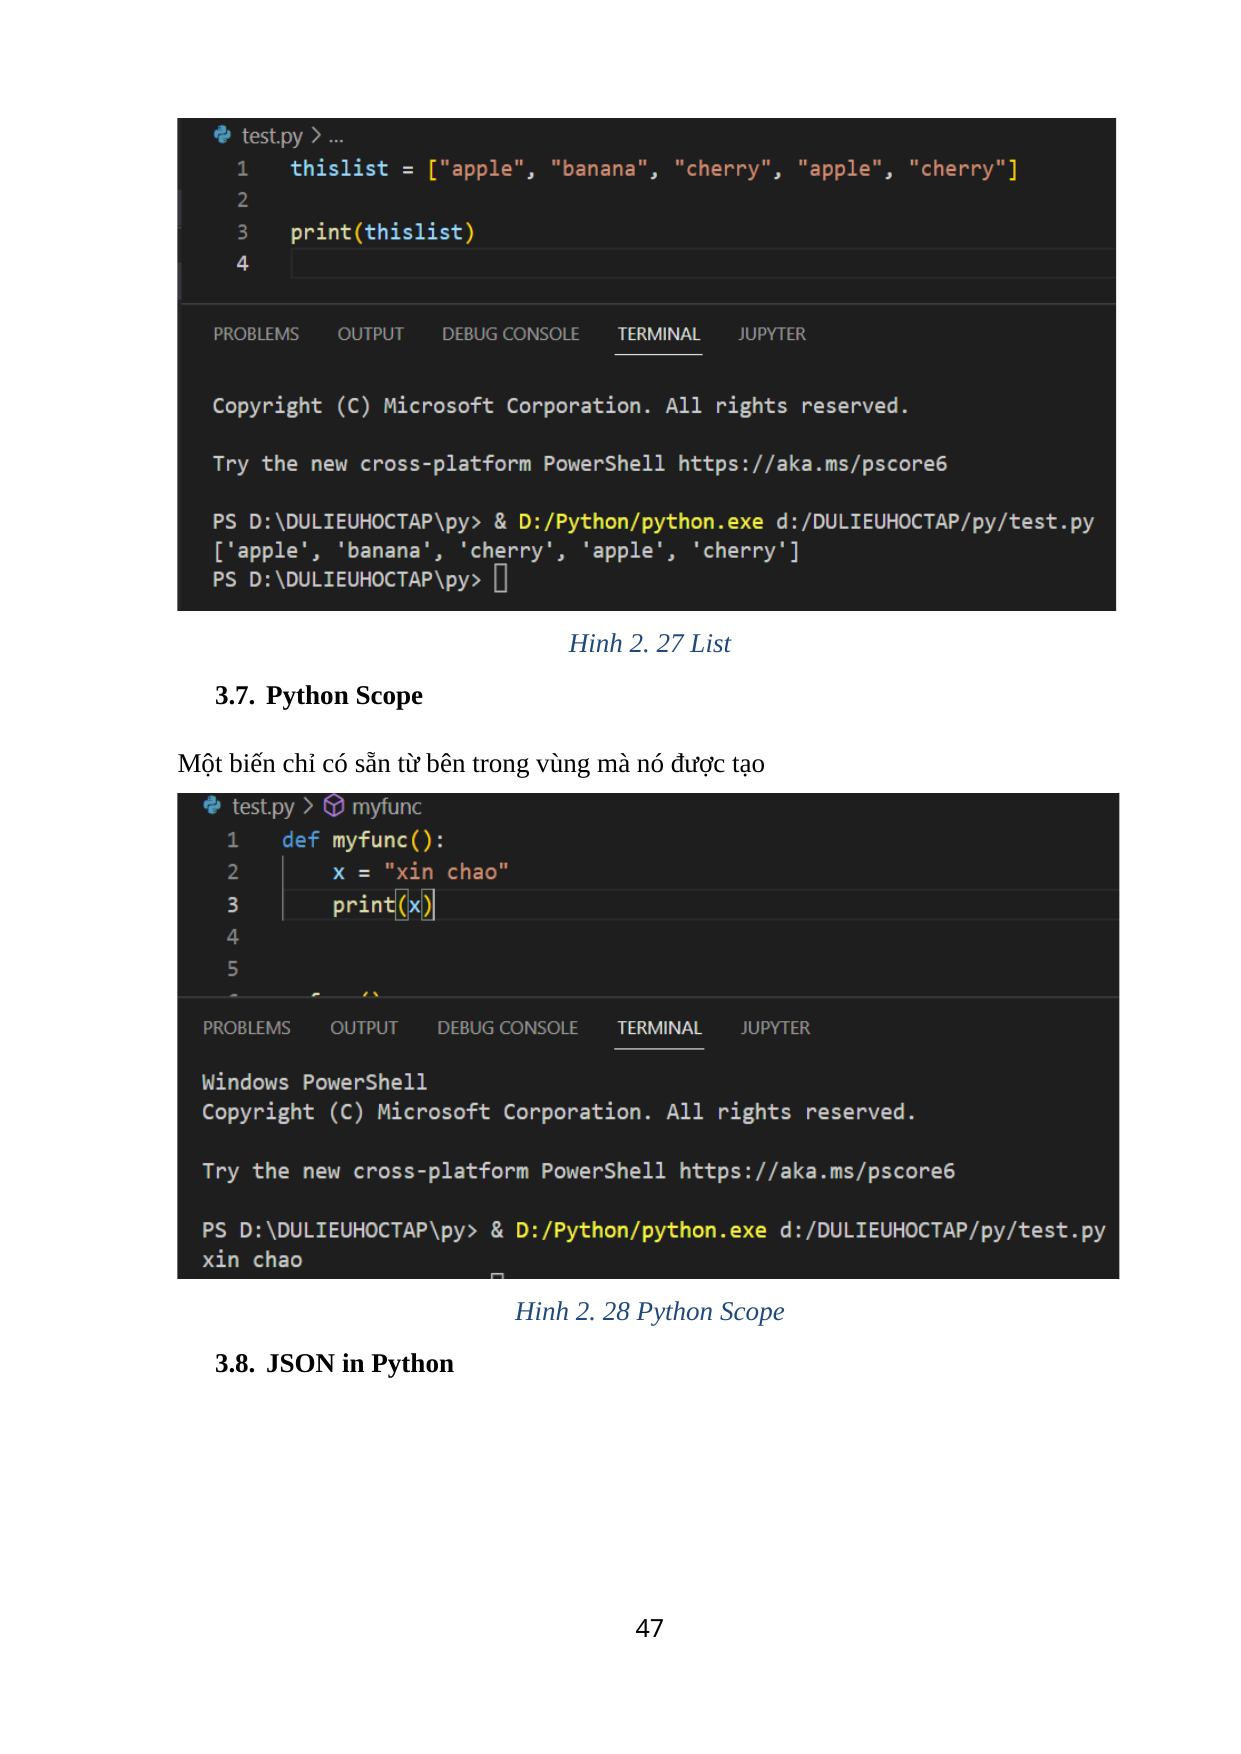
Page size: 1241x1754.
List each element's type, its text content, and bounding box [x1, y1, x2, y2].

picture [177, 118, 1117, 611]
text Hinh 2. 28 Python Scope [177, 1295, 1122, 1327]
picture [177, 793, 1120, 1279]
list JSON in Python [215, 1347, 1122, 1378]
list Python Scope [215, 679, 1122, 710]
text Hinh 2. 27 List [177, 627, 1122, 658]
text Một biến chỉ có sẵn từ bên trong vùng mà nó được tạo [177, 747, 1122, 778]
